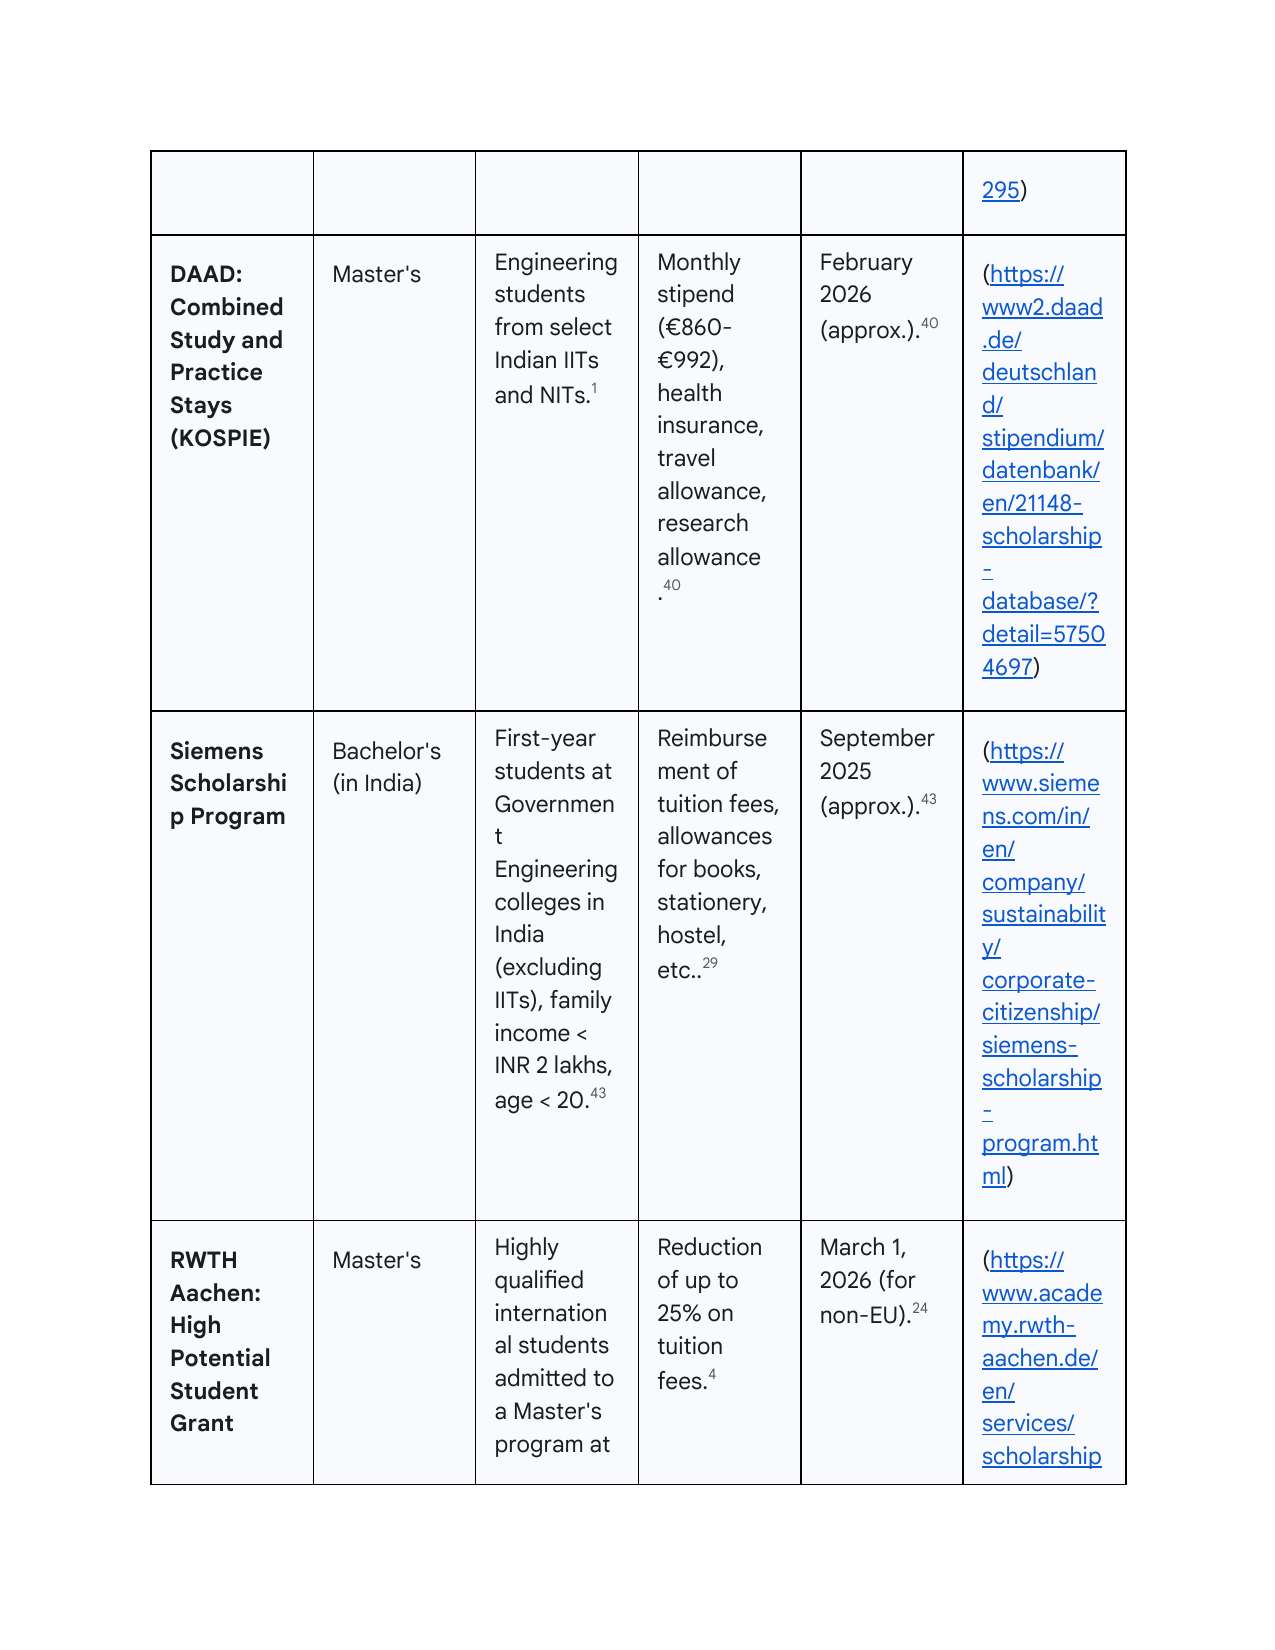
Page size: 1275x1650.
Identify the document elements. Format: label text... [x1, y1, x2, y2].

table_cell Bachelor's (in India) [314, 712, 475, 1219]
table_cell Engineering students from select Indian IITs and NITs.1 [476, 236, 638, 710]
table_cell (https://www.siemens.com/in/en/company/sustainability/corporate-citizenship/siemens-scholarship-program.html) [964, 712, 1125, 1219]
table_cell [639, 1221, 800, 1484]
table_cell Reimbursement of tuition fees, allowances for books, stationery, hostel, etc..29 [639, 712, 800, 1219]
table_cell Master's [314, 236, 475, 710]
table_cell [314, 152, 475, 234]
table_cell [476, 1221, 638, 1484]
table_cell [639, 152, 800, 234]
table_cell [964, 152, 1125, 234]
table_cell (https://www2.daad.de/deutschland/stipendium/datenbank/en/21148-scholarship-database/?detail=57504697) [964, 236, 1125, 710]
table_cell DAAD: Combined Study and Practice Stays (KOSPIE) [152, 236, 313, 710]
table_cell Siemens Scholarship Program [152, 712, 313, 1219]
table_cell Monthly stipend (€860-€992), health insurance, travel allowance, research allowance.40 [639, 236, 800, 710]
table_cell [802, 152, 962, 234]
table_cell February 2026 (approx.).40 [802, 236, 962, 710]
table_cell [152, 1221, 313, 1484]
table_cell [476, 152, 638, 234]
table_cell Master's [314, 1221, 475, 1484]
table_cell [152, 152, 313, 234]
table_cell First-year students at Government Engineering colleges in India (excluding IITs), family income < INR 2 lakhs, age < 20.43 [476, 712, 638, 1219]
table_cell September 2025 (approx.).43 [802, 712, 962, 1219]
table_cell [802, 1221, 962, 1484]
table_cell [964, 1221, 1125, 1484]
